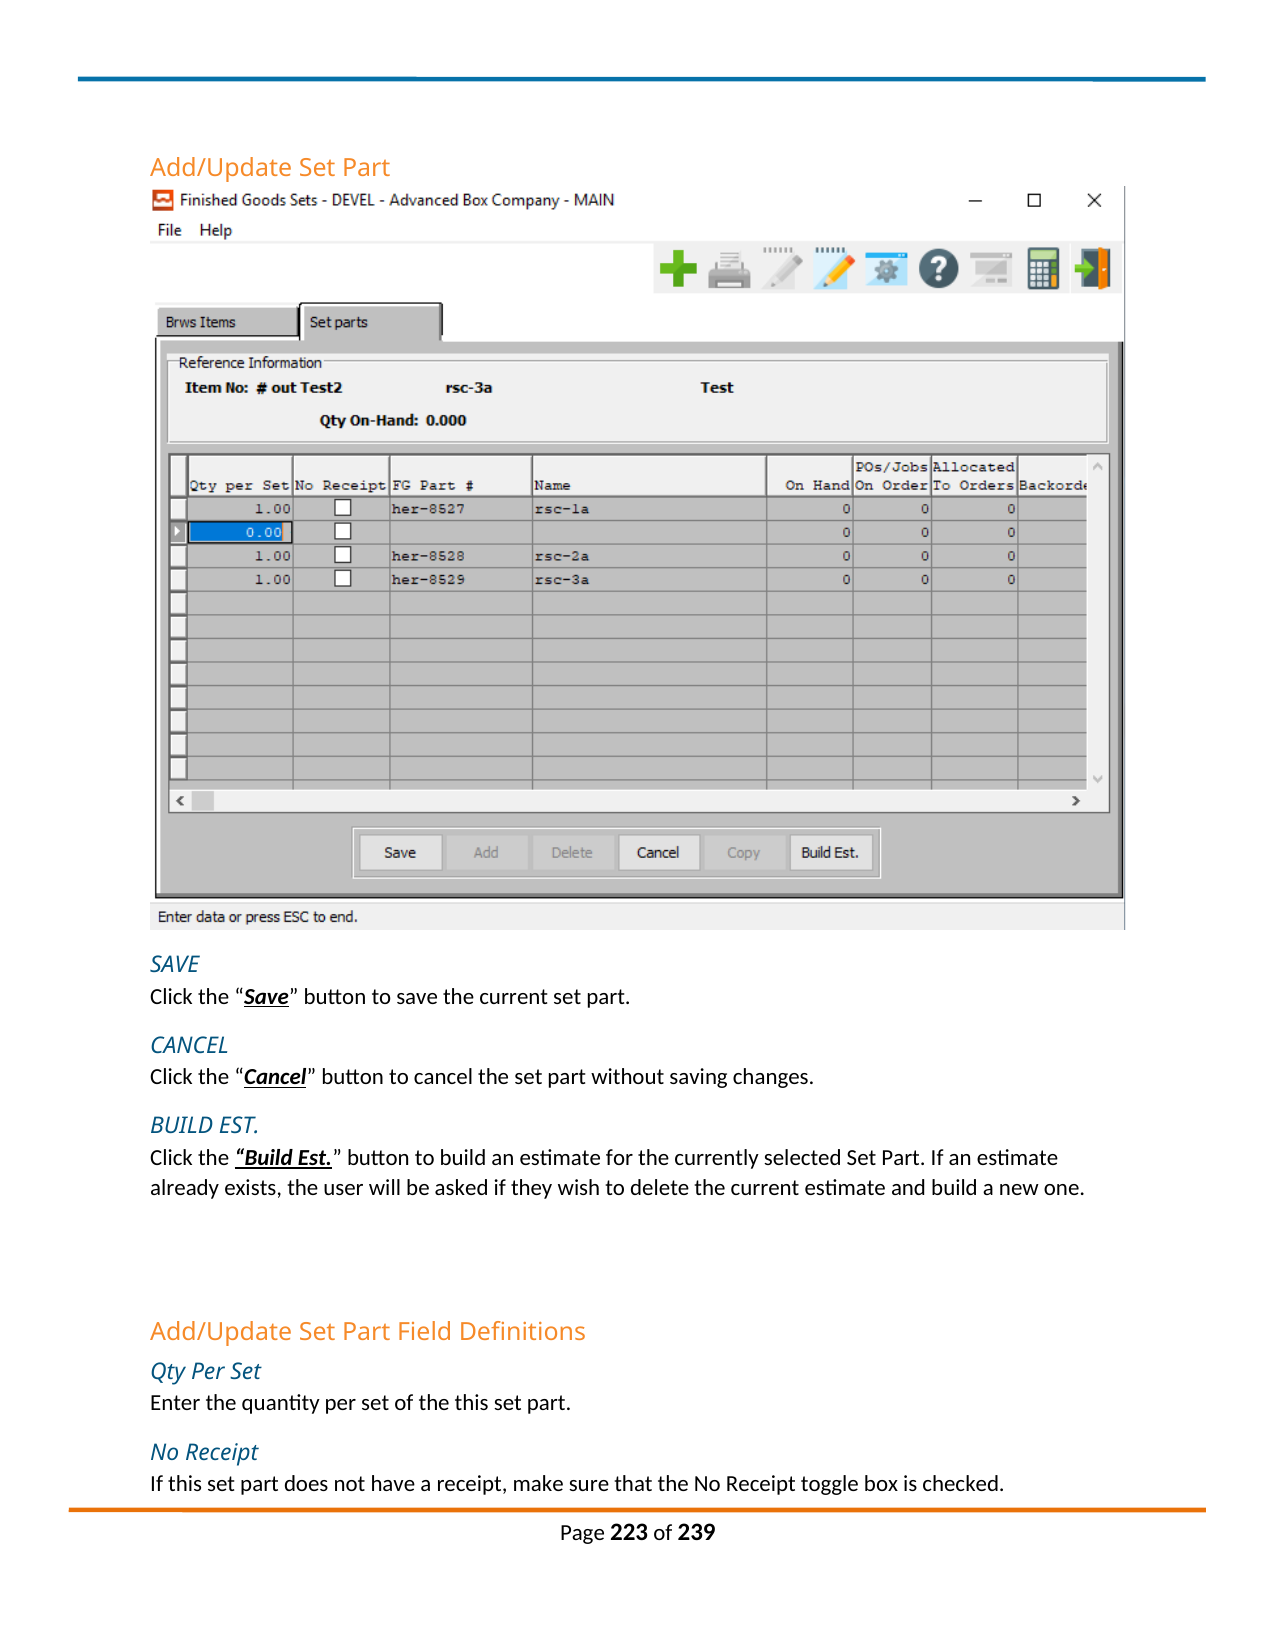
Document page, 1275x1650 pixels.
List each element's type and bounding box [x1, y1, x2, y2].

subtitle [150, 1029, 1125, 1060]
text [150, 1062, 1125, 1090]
picture [150, 186, 1125, 930]
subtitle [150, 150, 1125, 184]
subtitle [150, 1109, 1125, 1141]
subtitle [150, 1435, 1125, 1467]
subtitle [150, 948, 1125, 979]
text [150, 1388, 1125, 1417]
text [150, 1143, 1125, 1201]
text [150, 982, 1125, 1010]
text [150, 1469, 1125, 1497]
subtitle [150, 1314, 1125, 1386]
